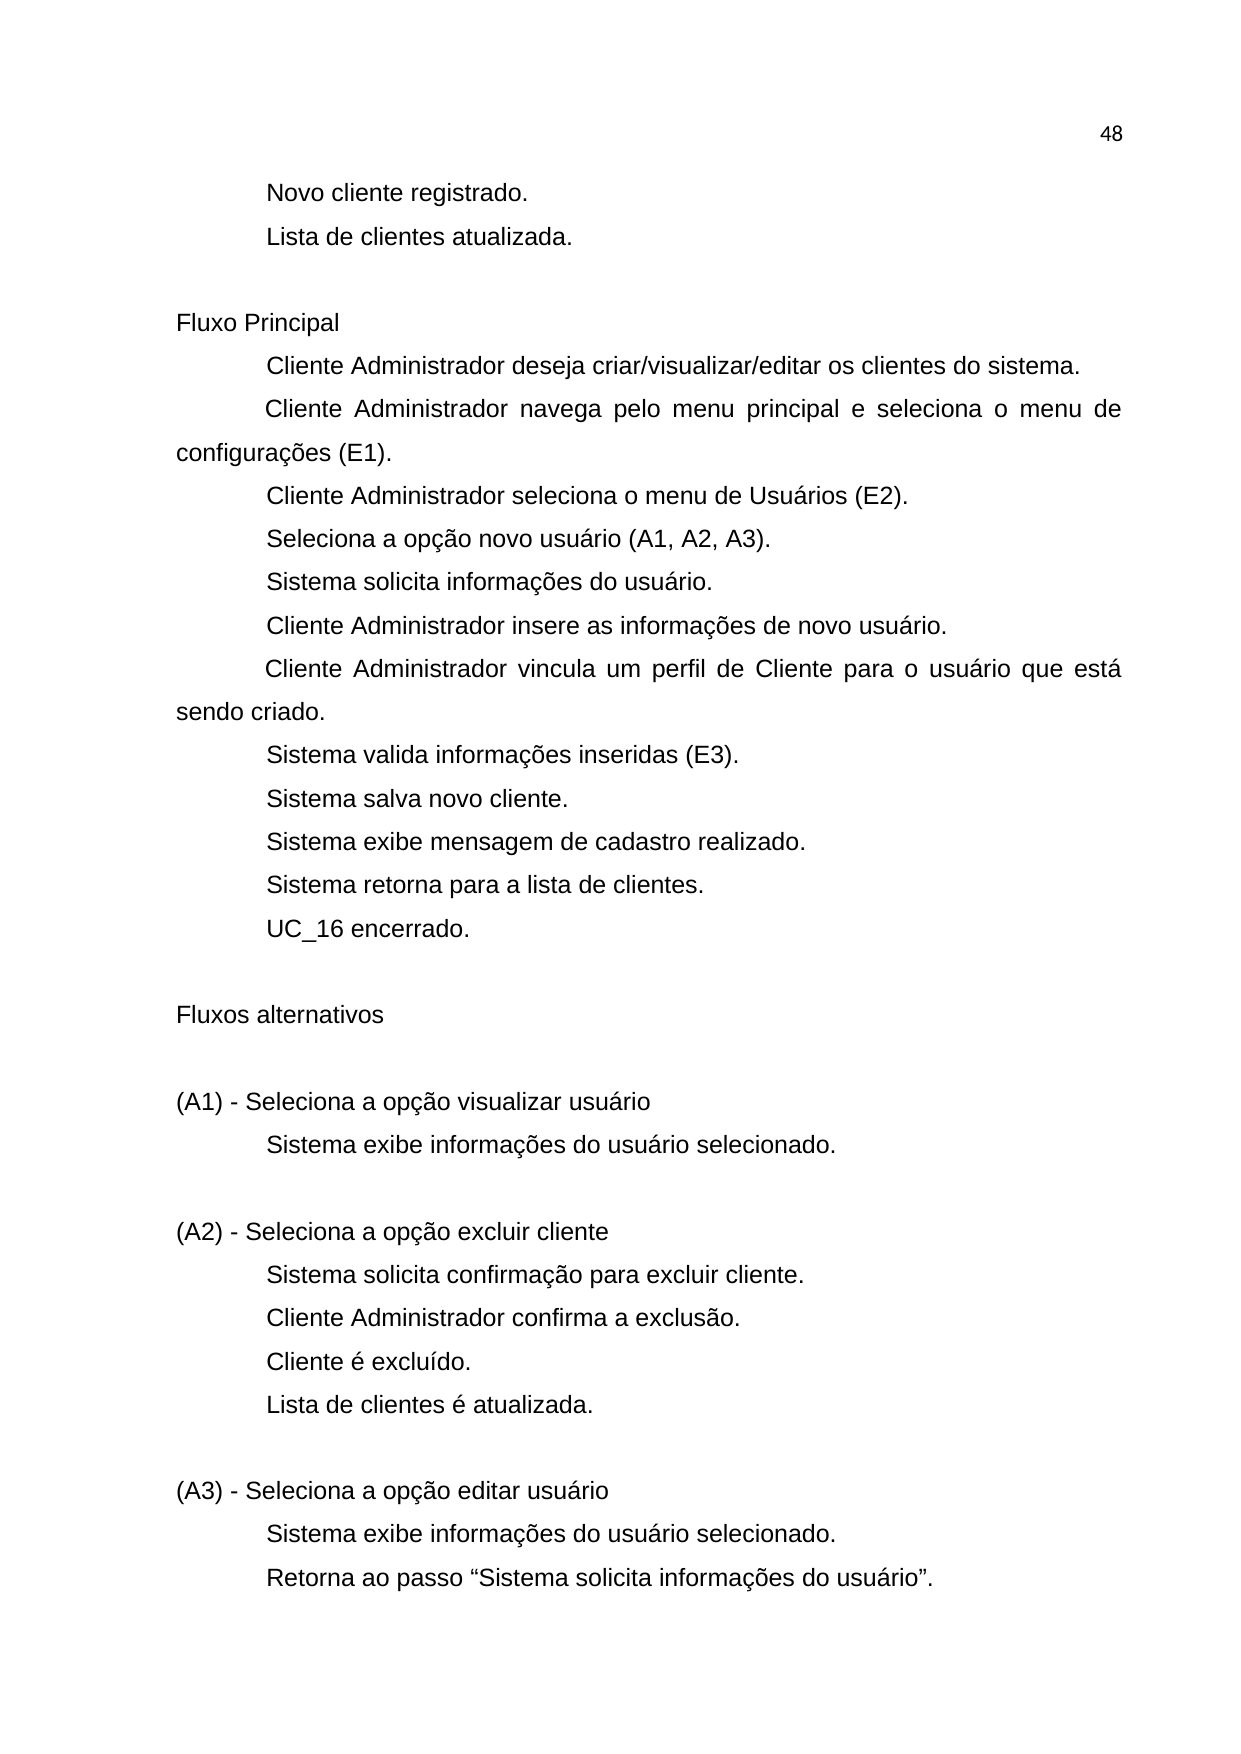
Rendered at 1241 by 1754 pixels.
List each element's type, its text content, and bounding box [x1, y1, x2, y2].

text Sistema salva novo cliente. [266, 784, 1123, 812]
text Novo cliente registrado. [266, 178, 1123, 207]
text Sistema valida informações inseridas (E3). [266, 740, 1123, 769]
text Fluxos alternativos [176, 1000, 1123, 1029]
text Sistema exibe mensagem de cadastro realizado. [266, 827, 1123, 856]
text Sistema exibe informações do usuário selecionado. [266, 1519, 1123, 1548]
text Cliente Administrador seleciona o menu de Usuários (E2). [266, 481, 1123, 509]
text Lista de clientes atualizada. [266, 221, 1123, 250]
text Retorna ao passo “Sistema solicita informações do usuário”. [266, 1563, 1123, 1592]
text Cliente Administrador navega pelo menu principal e seleciona o menu de configurações (E1). [176, 394, 1123, 466]
text UC_16 encerrado. [266, 914, 1123, 942]
text Cliente Administrador insere as informações de novo usuário. [266, 611, 1123, 639]
text Sistema solicita informações do usuário. [266, 567, 1123, 596]
text Sistema exibe informações do usuário selecionado. [266, 1130, 1123, 1159]
text Fluxo Principal [176, 308, 1123, 337]
text Seleciona a opção novo usuário (A1, A2, A3). [266, 524, 1123, 553]
text Cliente Administrador confirma a exclusão. [266, 1303, 1123, 1332]
text Lista de clientes é atualizada. [266, 1390, 1123, 1418]
text (A1) - Seleciona a opção visualizar usuário [176, 1087, 1123, 1116]
text Sistema retorna para a lista de clientes. [266, 870, 1123, 899]
text (A2) - Seleciona a opção excluir cliente [176, 1216, 1123, 1245]
text Cliente Administrador deseja criar/visualizar/editar os clientes do sistema. [266, 351, 1123, 380]
text (A3) - Seleciona a opção editar usuário [176, 1476, 1123, 1505]
text Cliente é excluído. [266, 1346, 1123, 1375]
text Cliente Administrador vincula um perfil de Cliente para o usuário que está sendo criado. [176, 654, 1123, 726]
text Sistema solicita confirmação para excluir cliente. [266, 1260, 1123, 1288]
